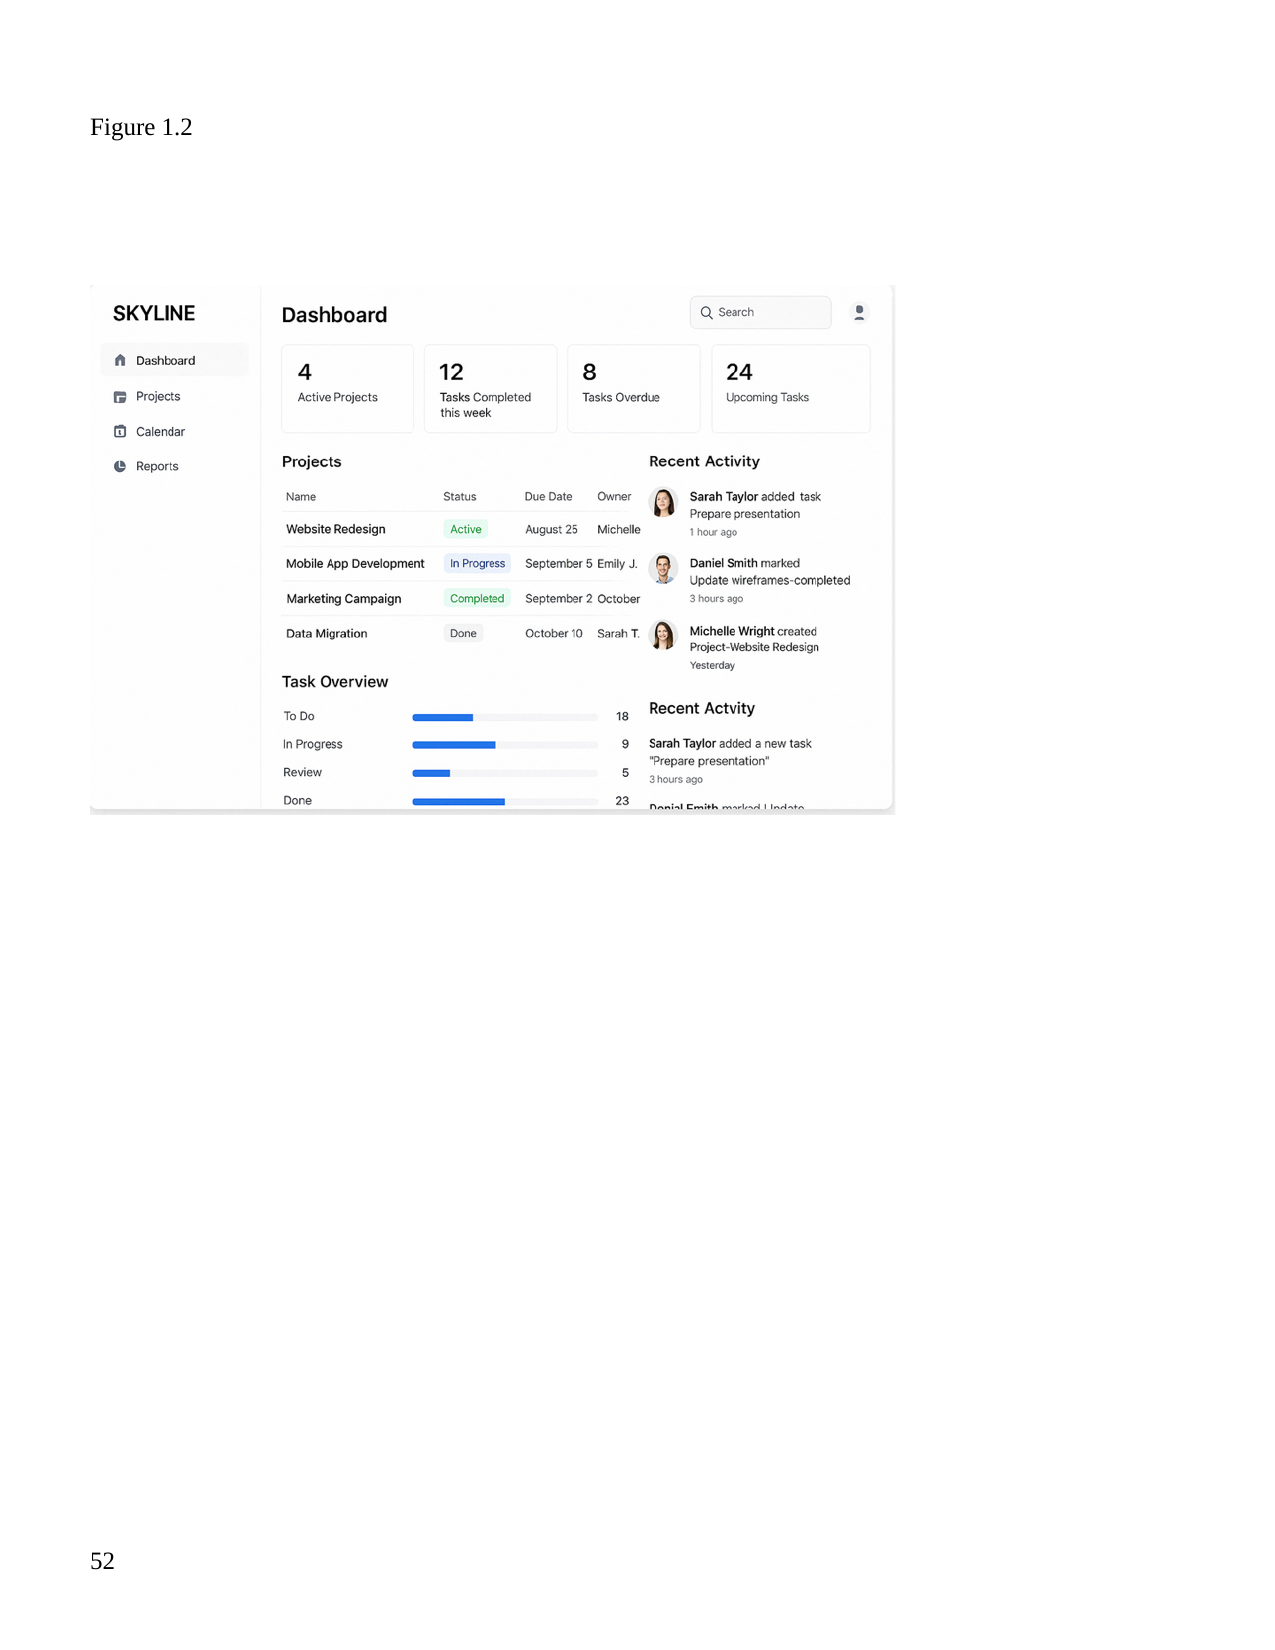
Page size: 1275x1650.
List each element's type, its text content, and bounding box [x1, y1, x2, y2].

text Figure 1.2 [90, 112, 1185, 141]
picture [90, 285, 896, 815]
